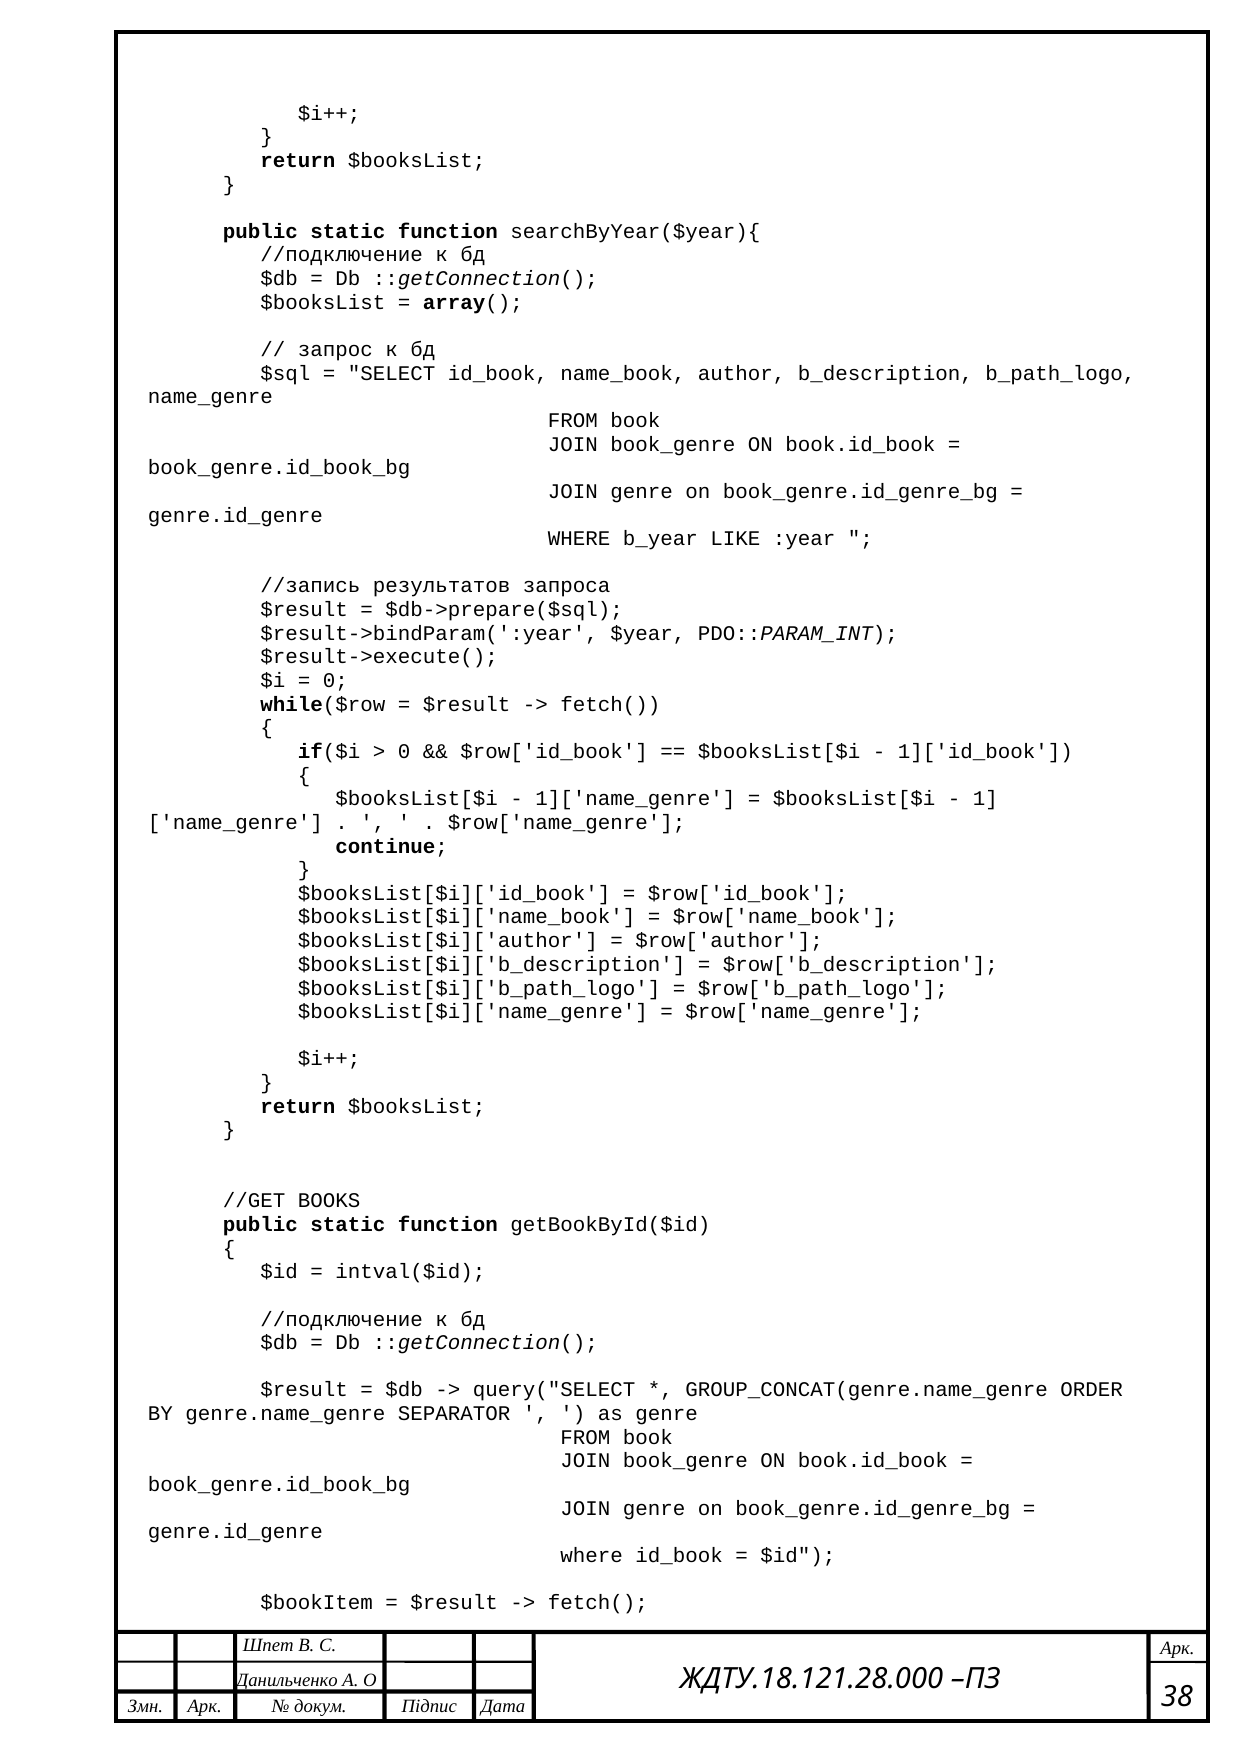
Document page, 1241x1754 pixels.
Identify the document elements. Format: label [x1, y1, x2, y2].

text [148, 103, 1152, 1616]
